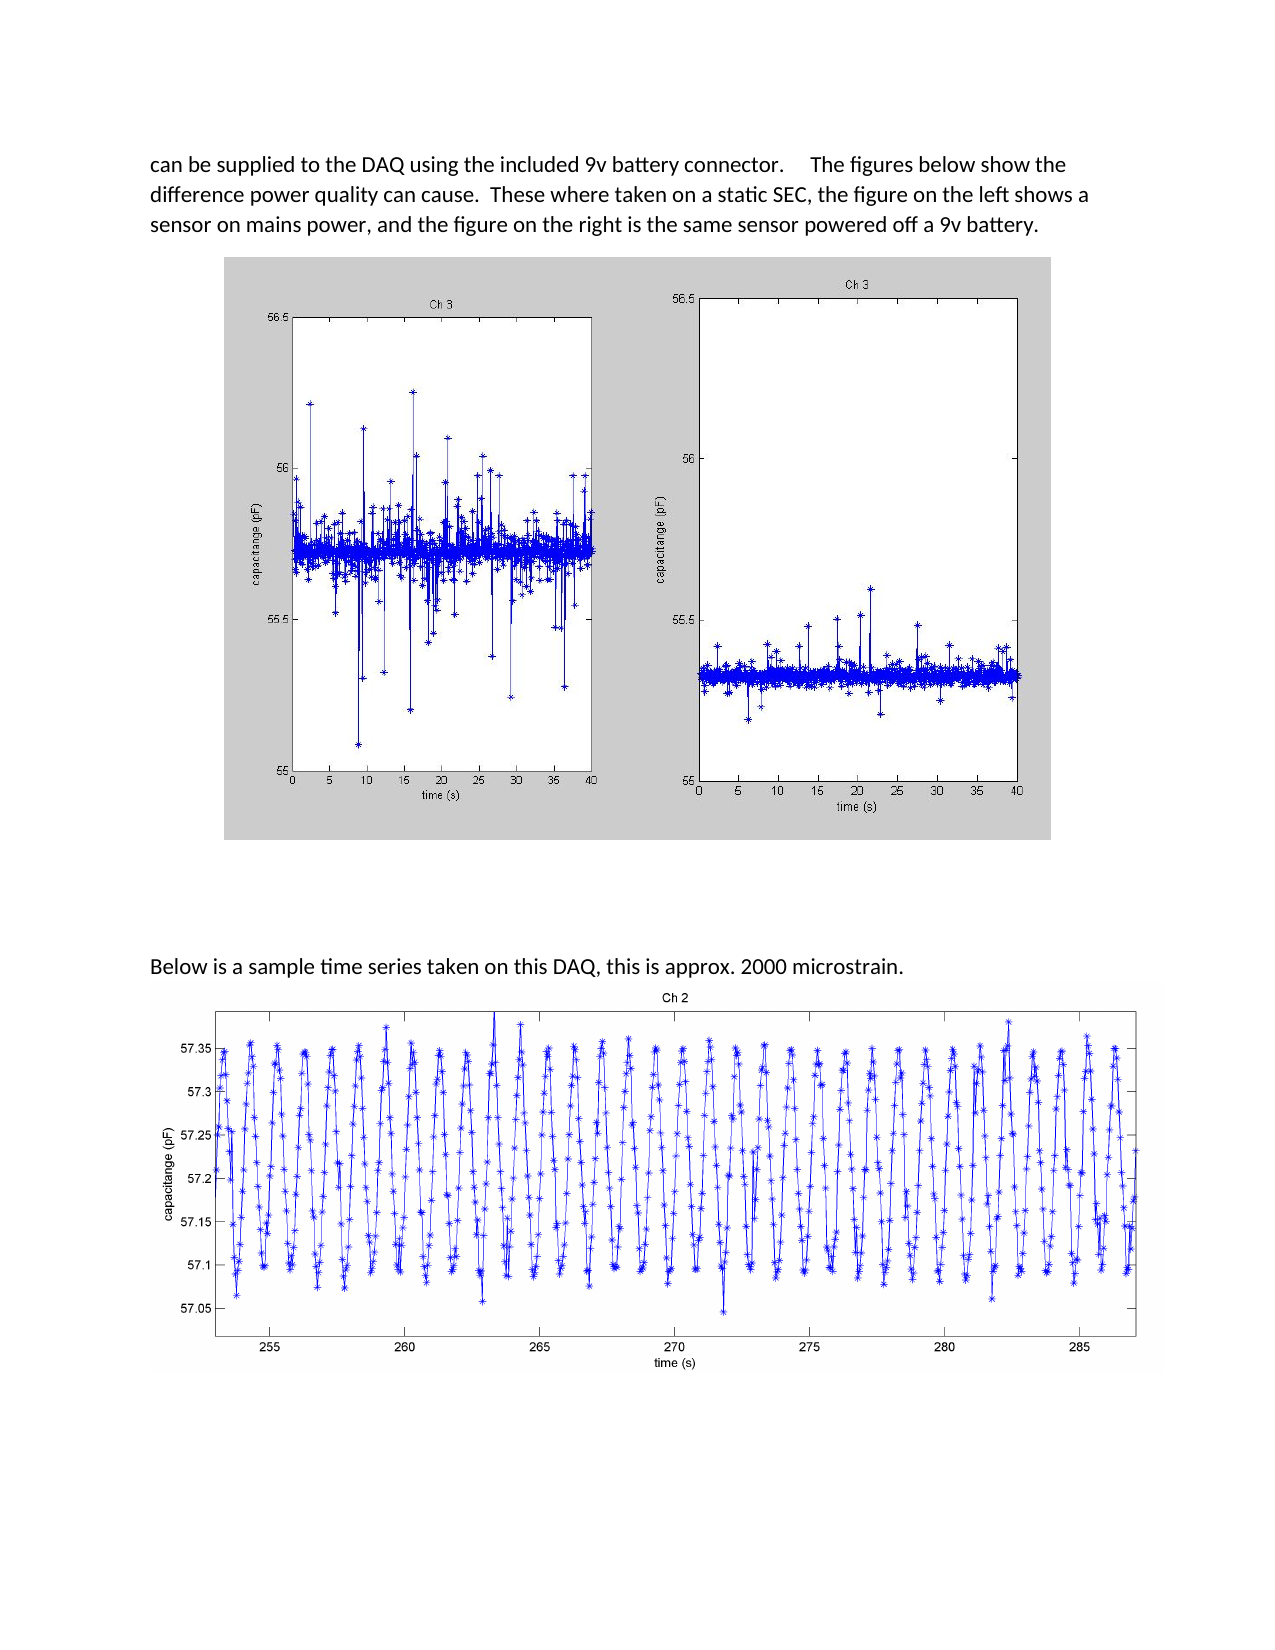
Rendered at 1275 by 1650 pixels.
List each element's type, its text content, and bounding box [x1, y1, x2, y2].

text Below is a sample time series taken on this DAQ, this is approx. 2000 microstrain. [150, 952, 1125, 982]
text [150, 150, 1125, 238]
picture [150, 982, 1165, 1373]
picture [224, 257, 1051, 840]
